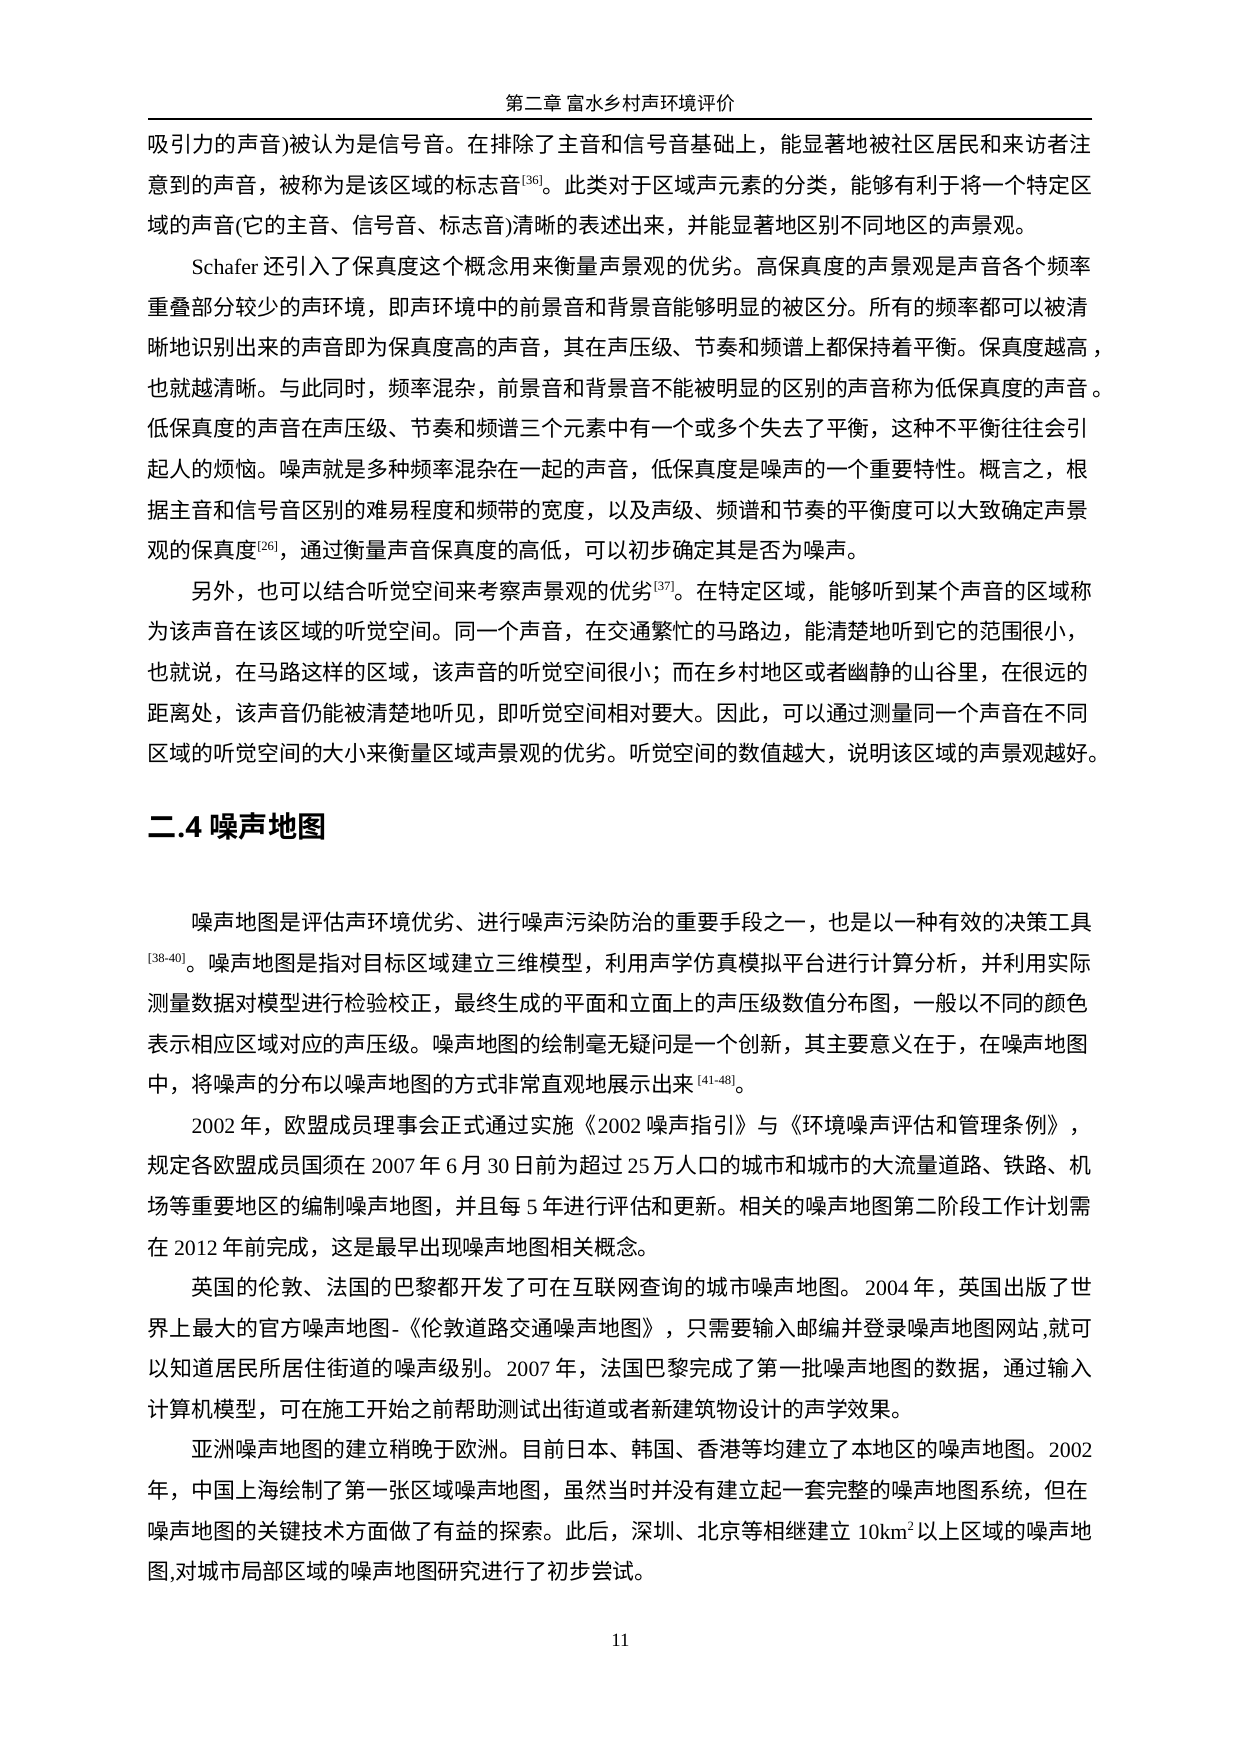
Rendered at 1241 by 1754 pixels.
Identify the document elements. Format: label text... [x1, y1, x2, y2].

text 英国的伦敦、法国的巴黎都开发了可在互联网查询的城市噪声地图。2004年，英国出版了世界上最大的官方噪声地图-《伦敦道路交通噪声地图》，只需要输入邮编并登录噪声地图网站,就可以知道居民所居住街道的噪声级别。2007年，法国巴黎完成了第一批噪声地图的数据，通过输入计算机模型，可在施工开始之前帮助测试出街道或者新建筑物设计的声学效果。 [148, 1270, 1092, 1424]
text 亚洲噪声地图的建立稍晚于欧洲。目前日本、韩国、香港等均建立了本地区的噪声地图。2002年，中国上海绘制了第一张区域噪声地图，虽然当时并没有建立起一套完整的噪声地图系统，但在噪声地图的关键技术方面做了有益的探索。此后，深圳、北京等相继建立10km2以上区域的噪声地图,对城市局部区域的噪声地图研究进行了初步尝试。 [148, 1432, 1092, 1586]
text 噪声地图 [148, 792, 1092, 857]
text 2002年，欧盟成员理事会正式通过实施《2002噪声指引》与《环境噪声评估和管理条例》，规定各欧盟成员国须在2007年6月30日前为超过25万人口的城市和城市的大流量道路、铁路、机场等重要地区的编制噪声地图，并且每5年进行评估和更新。相关的噪声地图第二阶段工作计划需在2012年前完成，这是最早出现噪声地图相关概念。 [148, 1107, 1092, 1262]
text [148, 127, 1092, 241]
text 另外，也可以结合听觉空间来考察声景观的优劣[37]。在特定区域，能够听到某个声音的区域称为该声音在该区域的听觉空间。同一个声音，在交通繁忙的马路边，能清楚地听到它的范围很小，也就说，在马路这样的区域，该声音的听觉空间很小；而在乡村地区或者幽静的山谷里，在很远的距离处，该声音仍能被清楚地听见，即听觉空间相对要大。因此，可以通过测量同一个声音在不同区域的听觉空间的大小来衡量区域声景观的优劣。听觉空间的数值越大，说明该区域的声景观越好。 [148, 573, 1092, 768]
text 噪声地图是评估声环境优劣、进行噪声污染防治的重要手段之一，也是以一种有效的决策工具[38-40]。噪声地图是指对目标区域建立三维模型，利用声学仿真模拟平台进行计算分析，并利用实际测量数据对模型进行检验校正，最终生成的平面和立面上的声压级数值分布图，一般以不同的颜色表示相应区域对应的声压级。噪声地图的绘制毫无疑问是一个创新，其主要意义在于，在噪声地图中，将噪声的分布以噪声地图的方式非常直观地展示出来 [41-48]。 [148, 904, 1092, 1099]
text Schafer还引入了保真度这个概念用来衡量声景观的优劣。高保真度的声景观是声音各个频率重叠部分较少的声环境，即声环境中的前景音和背景音能够明显的被区分。所有的频率都可以被清晰地识别出来的声音即为保真度高的声音，其在声压级、节奏和频谱上都保持着平衡。保真度越高，也就越清晰。与此同时，频率混杂，前景音和背景音不能被明显的区别的声音称为低保真度的声音。低保真度的声音在声压级、节奏和频谱三个元素中有一个或多个失去了平衡，这种不平衡往往会引起人的烦恼。噪声就是多种频率混杂在一起的声音，低保真度是噪声的一个重要特性。概言之，根据主音和信号音区别的难易程度和频带的宽度，以及声级、频谱和节奏的平衡度可以大致确定声景观的保真度[26]，通过衡量声音保真度的高低，可以初步确定其是否为噪声。 [148, 248, 1092, 565]
